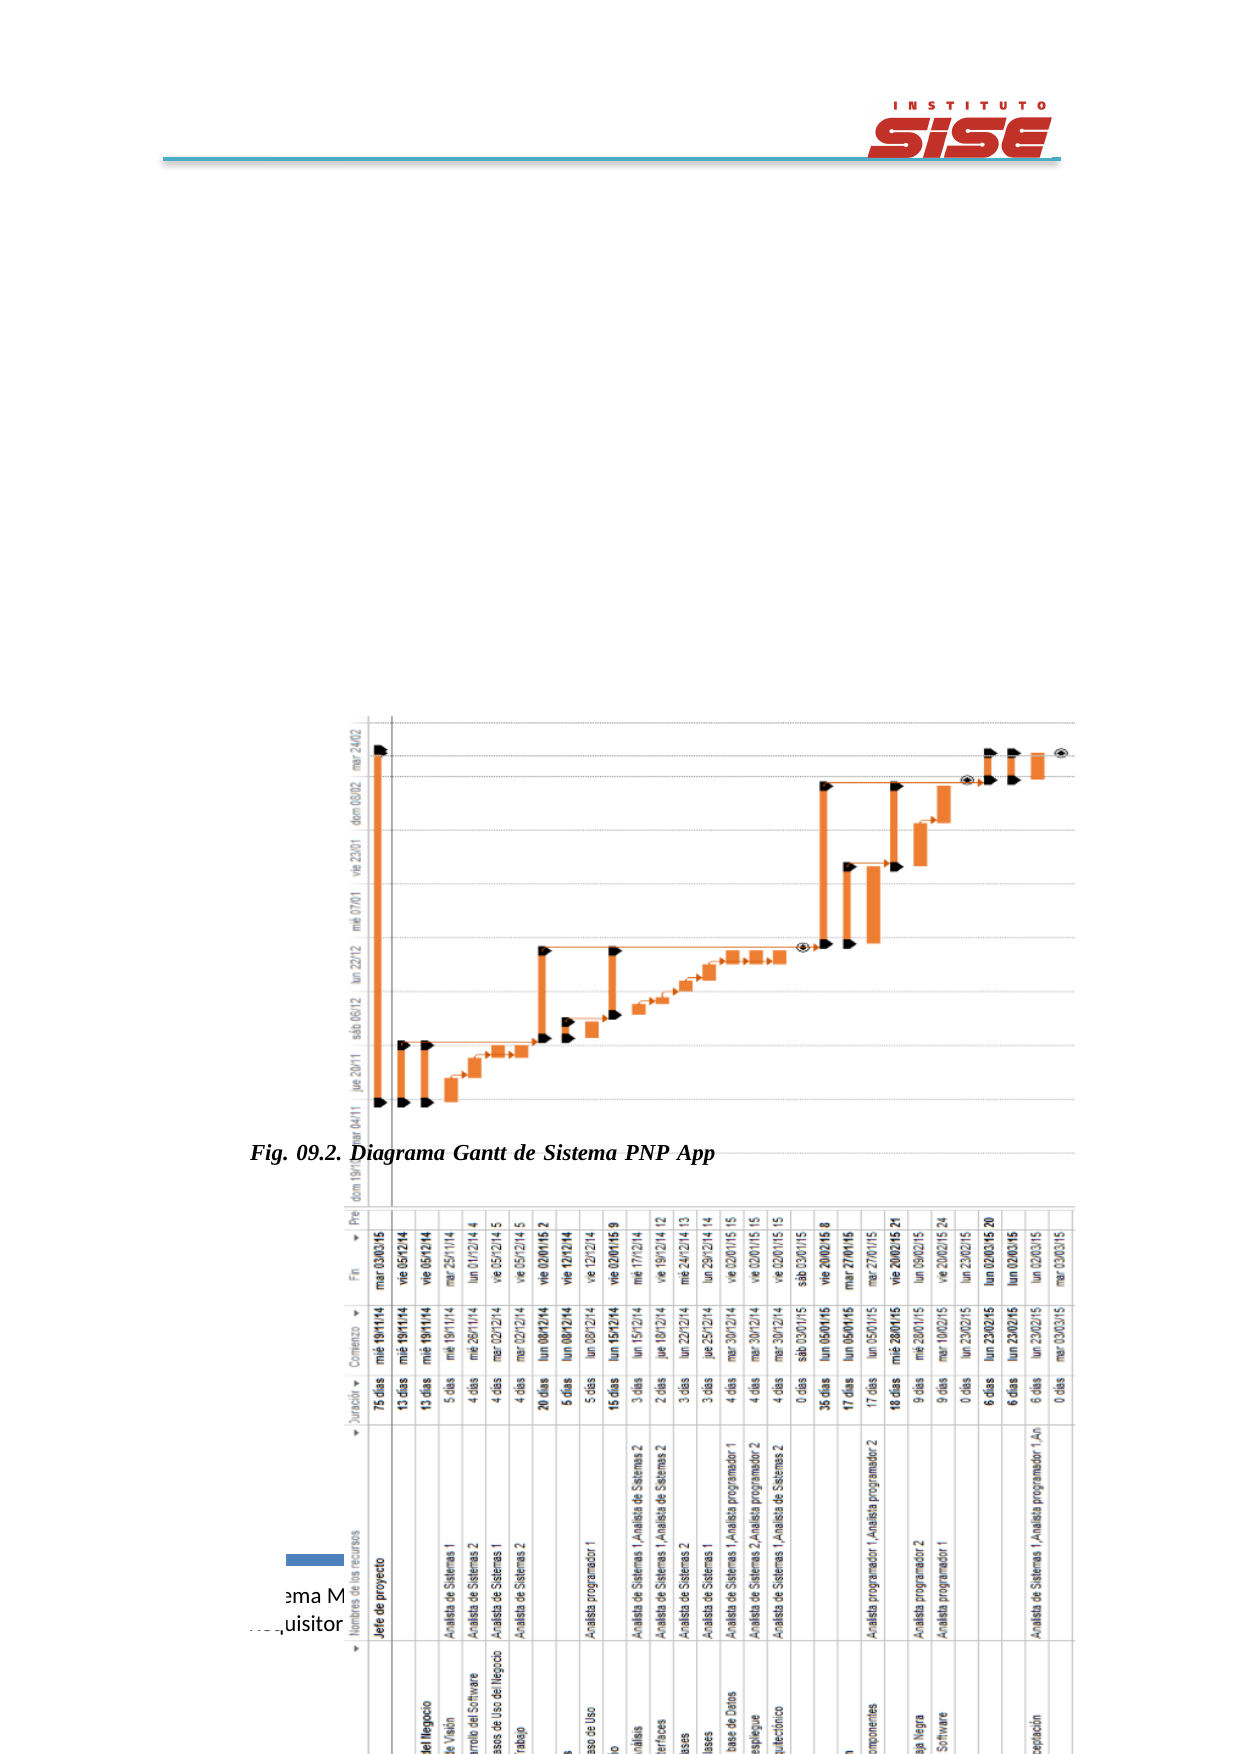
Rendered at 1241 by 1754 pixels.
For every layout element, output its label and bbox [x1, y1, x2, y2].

picture [344, 716, 1075, 1754]
picture [867, 101, 1052, 158]
